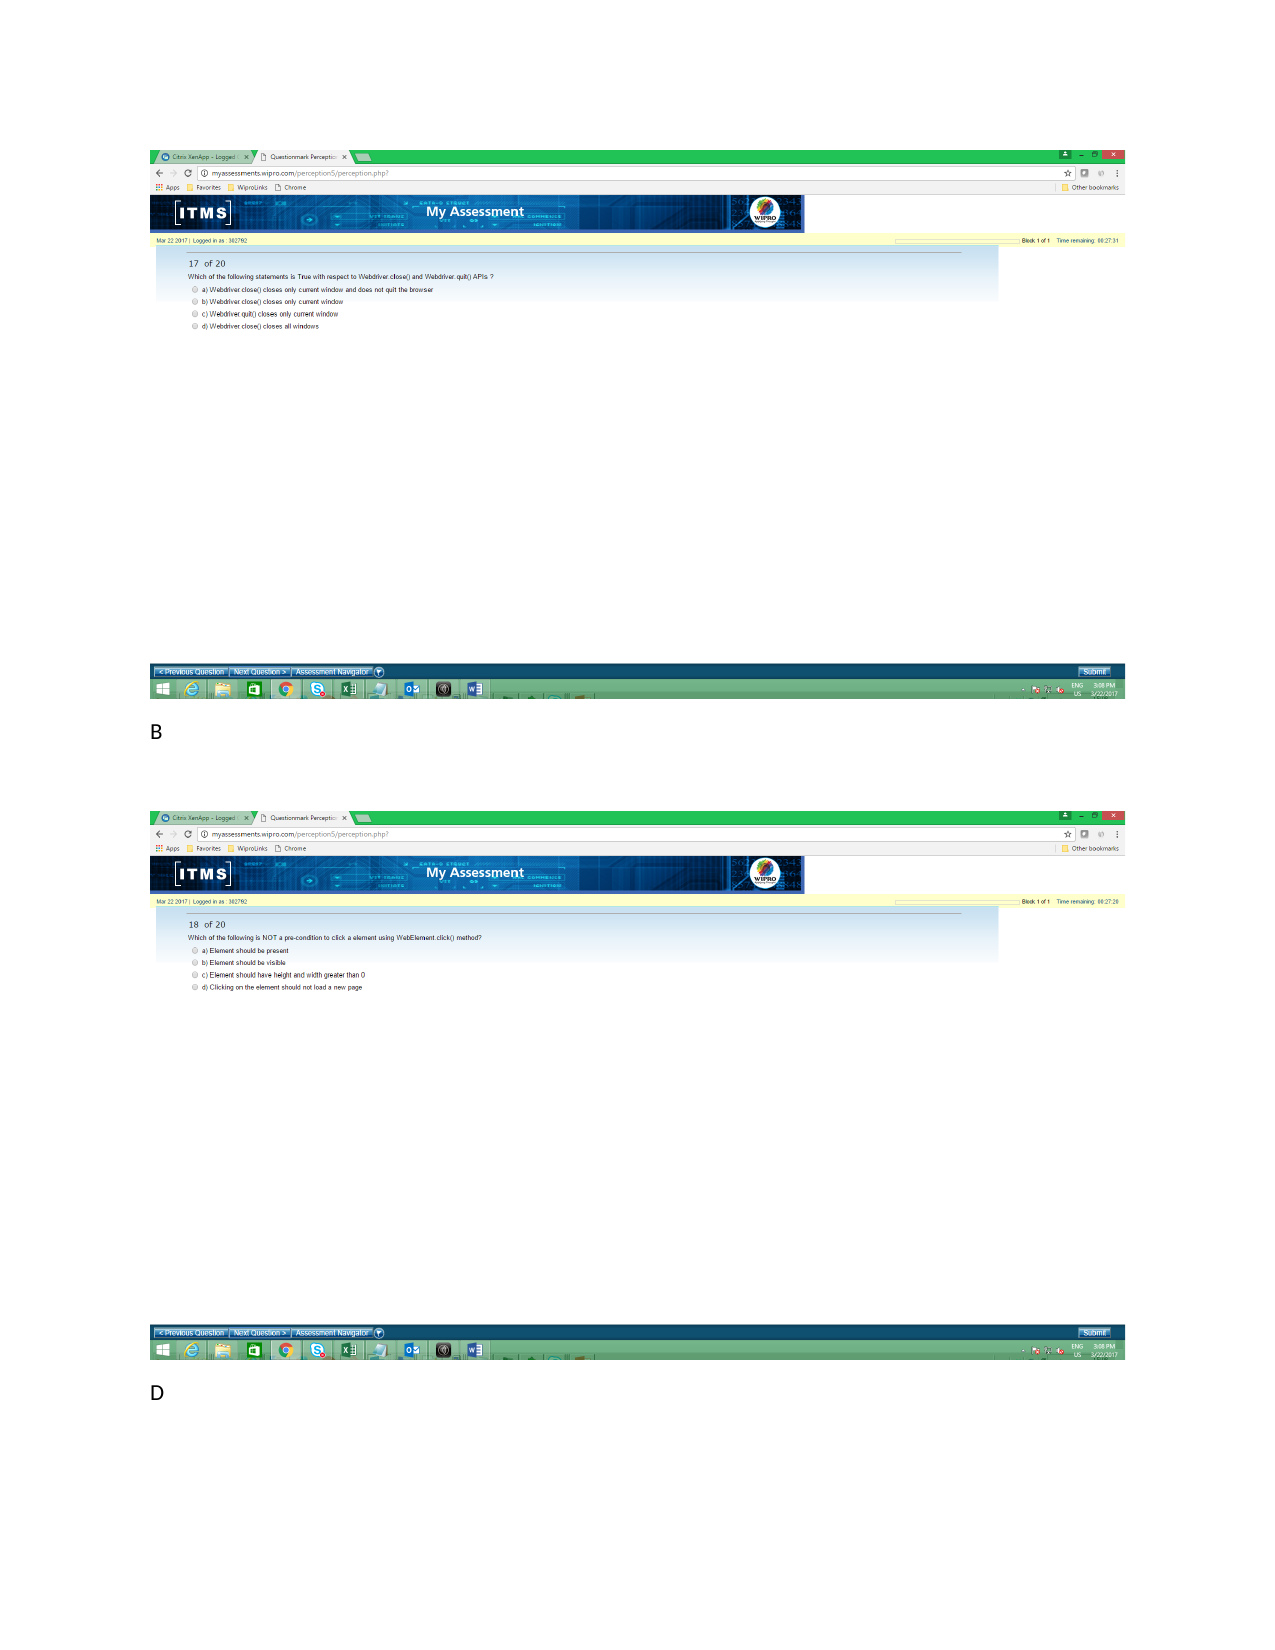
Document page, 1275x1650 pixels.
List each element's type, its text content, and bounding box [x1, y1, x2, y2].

picture [150, 150, 1125, 699]
text D [150, 1378, 1125, 1406]
text B [150, 717, 1125, 745]
picture [150, 811, 1125, 1360]
